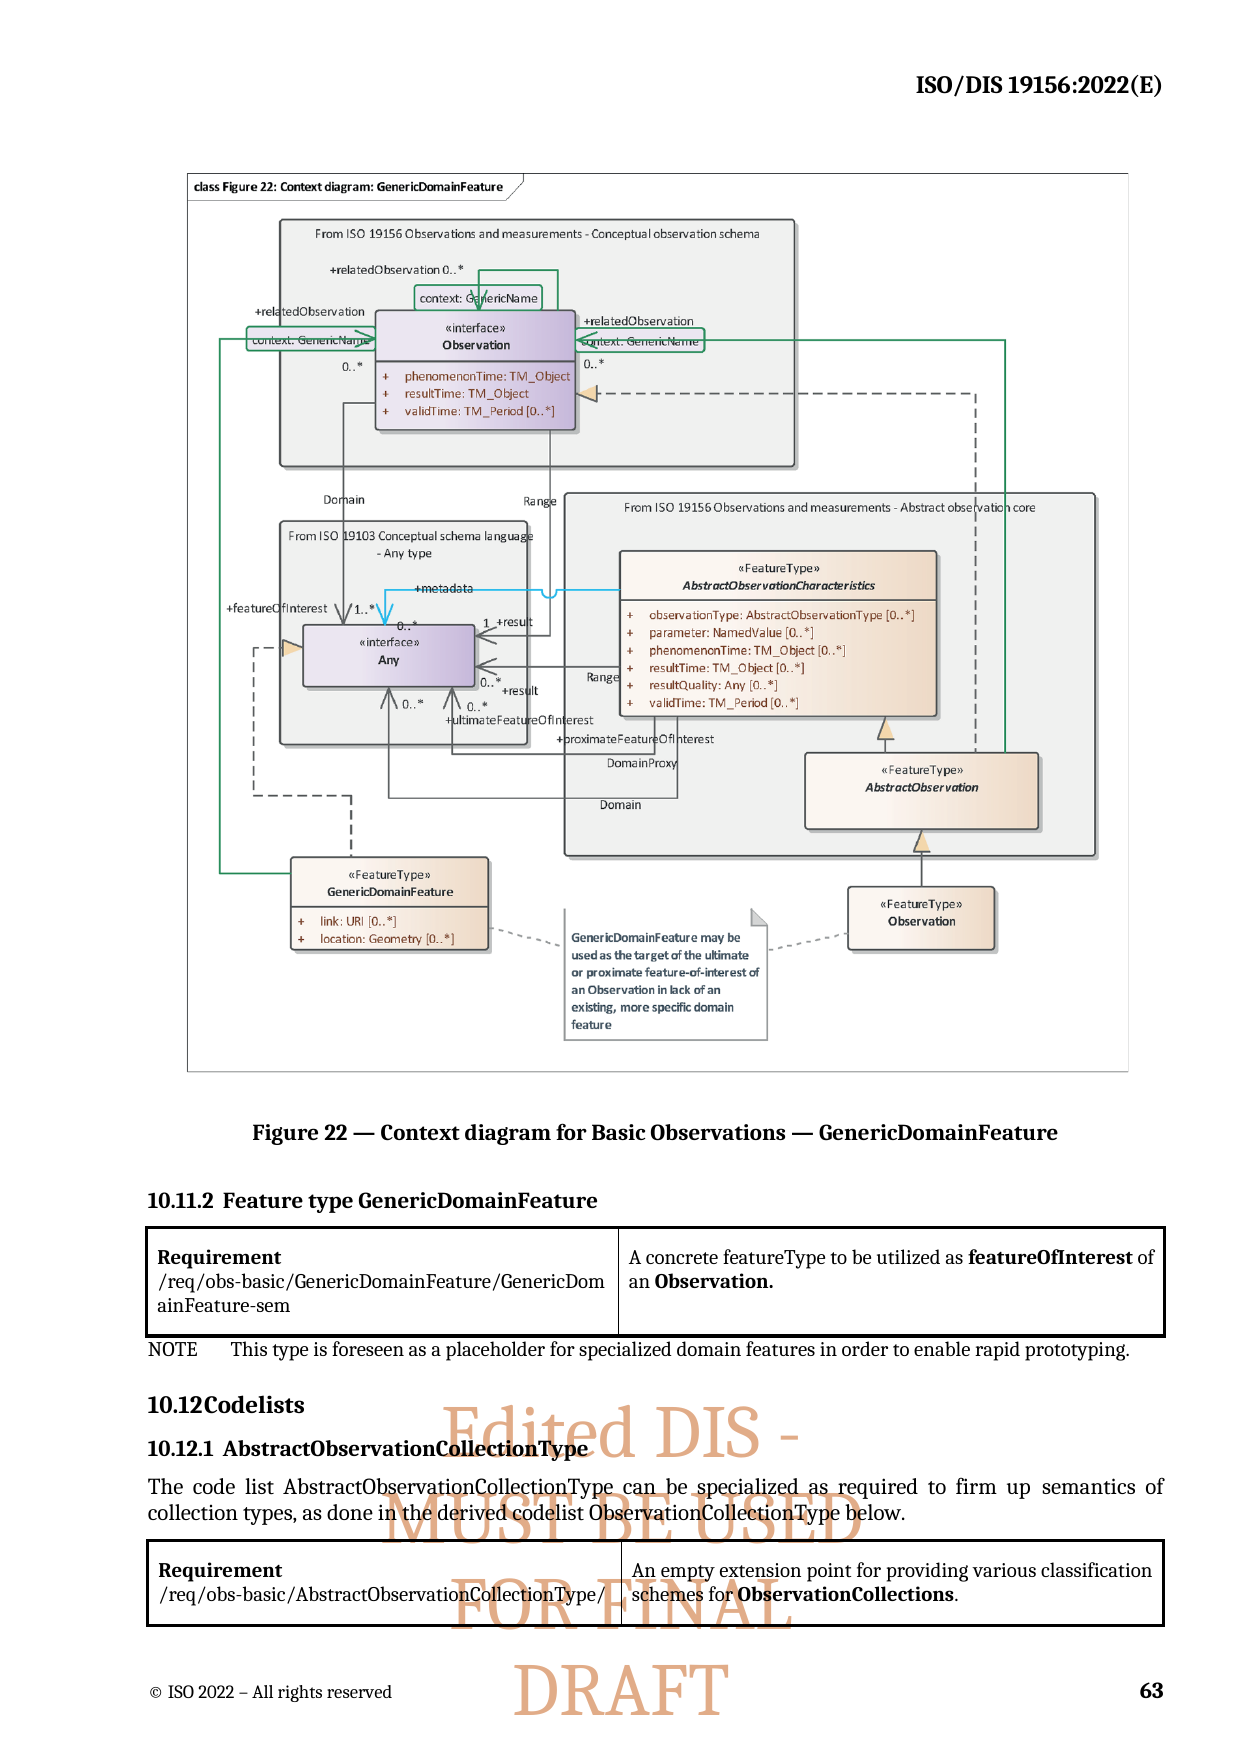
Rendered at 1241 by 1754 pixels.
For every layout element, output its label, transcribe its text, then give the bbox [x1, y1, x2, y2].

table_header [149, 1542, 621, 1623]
text The code list AbstractObservationCollectionType can be specialized as required to firm up semantics of collection types, as done in the derived codelist ObservationCollectionType below. [148, 1474, 1163, 1527]
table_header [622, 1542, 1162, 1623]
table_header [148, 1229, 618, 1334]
title Figure 22 — Context diagram for Basic Observations — GenericDomainFeature [148, 1119, 1163, 1146]
picture [182, 173, 1129, 1082]
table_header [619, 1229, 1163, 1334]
subtitle AbstractObservationCollectionType [148, 1437, 1163, 1461]
subtitle Codelists [148, 1393, 1163, 1419]
subtitle Feature type GenericDomainFeature [148, 1189, 1163, 1213]
text NOTE This type is foreseen as a placeholder for specialized domain features in order to enable rapid prototyping. [148, 1338, 1163, 1361]
